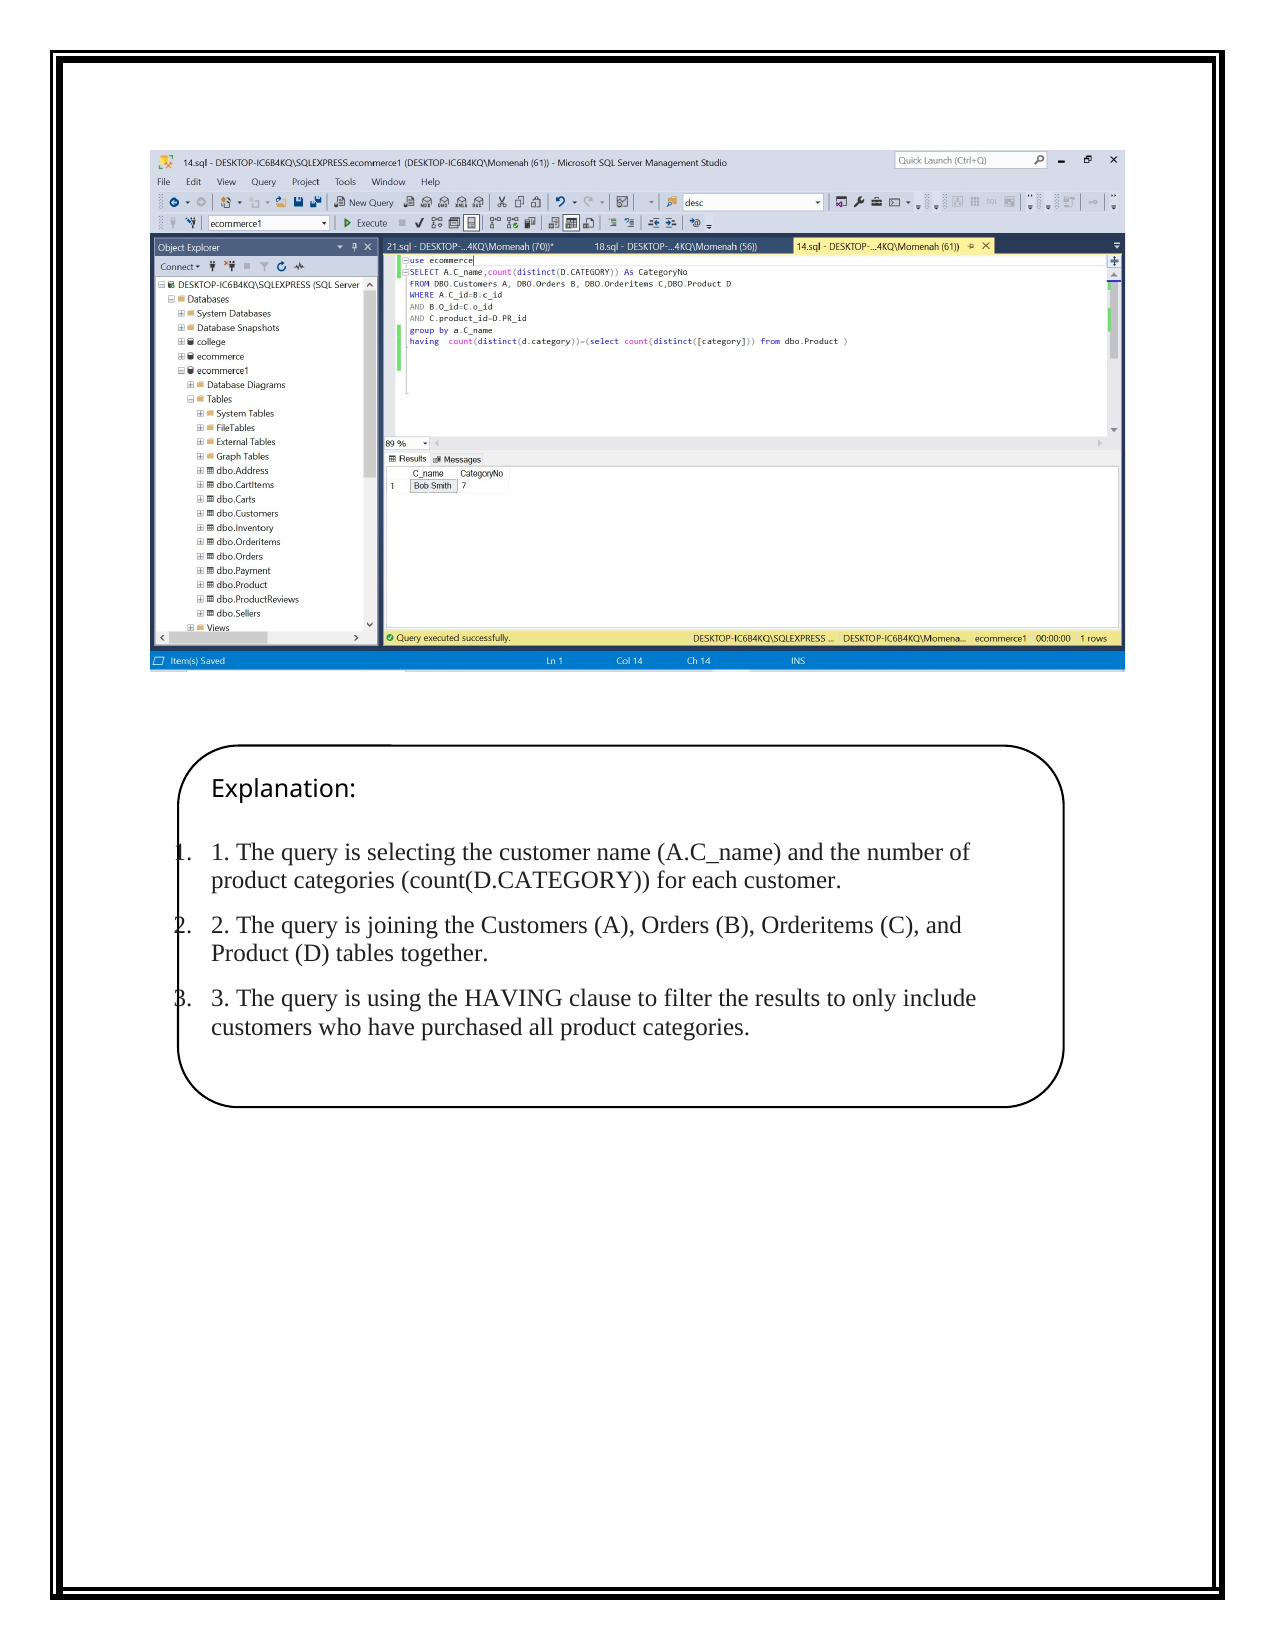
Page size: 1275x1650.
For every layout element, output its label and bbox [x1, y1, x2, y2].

picture [150, 150, 1125, 672]
